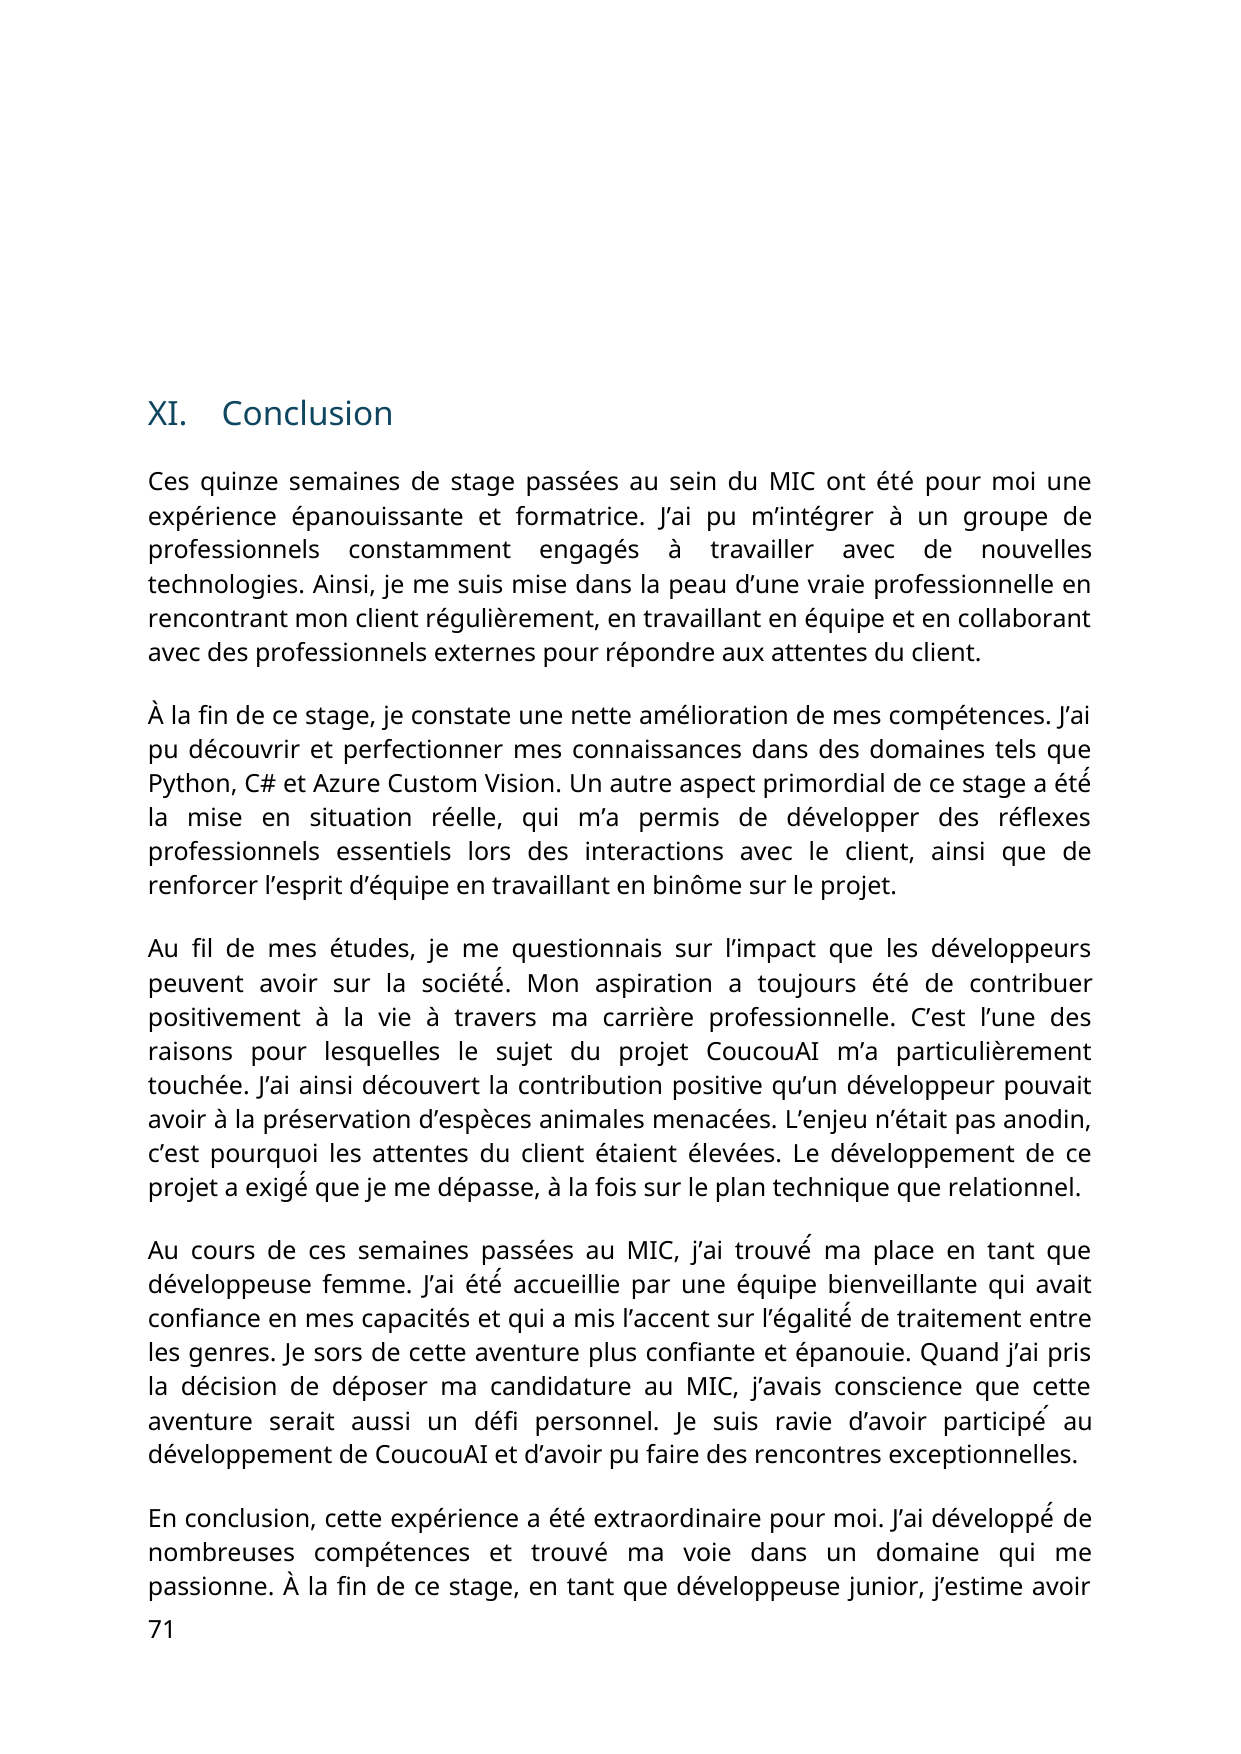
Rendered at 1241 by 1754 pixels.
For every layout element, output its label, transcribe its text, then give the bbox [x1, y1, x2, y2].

text À la fin de ce stage, je constate une nette amélioration de mes compétences. J’ai pu découvrir et perfectionner mes connaissances dans des domaines tels que Python, C# et Azure Custom Vision. Un autre aspect primordial de ce stage a été́ la mise en situation réelle, qui m’a permis de développer des réflexes professionnels essentiels lors des interactions avec le client, ainsi que de renforcer l’esprit d’équipe en travaillant en binôme sur le projet. [148, 698, 1093, 902]
text Ces quinze semaines de stage passées au sein du MIC ont été pour moi une expérience épanouissante et formatrice. J’ai pu m’intégrer à un groupe de professionnels constamment engagés à travailler avec de nouvelles technologies. Ainsi, je me suis mise dans la peau d’une vraie professionnelle en rencontrant mon client régulièrement, en travaillant en équipe et en collaborant avec des professionnels externes pour répondre aux attentes du client. [148, 464, 1093, 668]
subtitle Conclusion [148, 389, 1093, 435]
text Au cours de ces semaines passées au MIC, j’ai trouvé́ ma place en tant que développeuse femme. J’ai été́ accueillie par une équipe bienveillante qui avait confiance en mes capacités et qui a mis l’accent sur l’égalité́ de traitement entre les genres. Je sors de cette aventure plus confiante et épanouie. Quand j’ai pris la décision de déposer ma candidature au MIC, j’avais conscience que cette aventure serait aussi un défi personnel. Je suis ravie d’avoir participé́ au développement de CoucouAI et d’avoir pu faire des rencontres exceptionnelles. [148, 1233, 1093, 1471]
text Au fil de mes études, je me questionnais sur l’impact que les développeurs peuvent avoir sur la société́. Mon aspiration a toujours été de contribuer positivement à la vie à travers ma carrière professionnelle. C’est l’une des raisons pour lesquelles le sujet du projet CoucouAI m’a particulièrement touchée. J’ai ainsi découvert la contribution positive qu’un développeur pouvait avoir à la préservation d’espèces animales menacées. L’enjeu n’était pas anodin, c’est pourquoi les attentes du client étaient élevées. Le développement de ce projet a exigé́ que je me dépasse, à la fois sur le plan technique que relationnel. [148, 931, 1093, 1204]
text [148, 1500, 1093, 1603]
